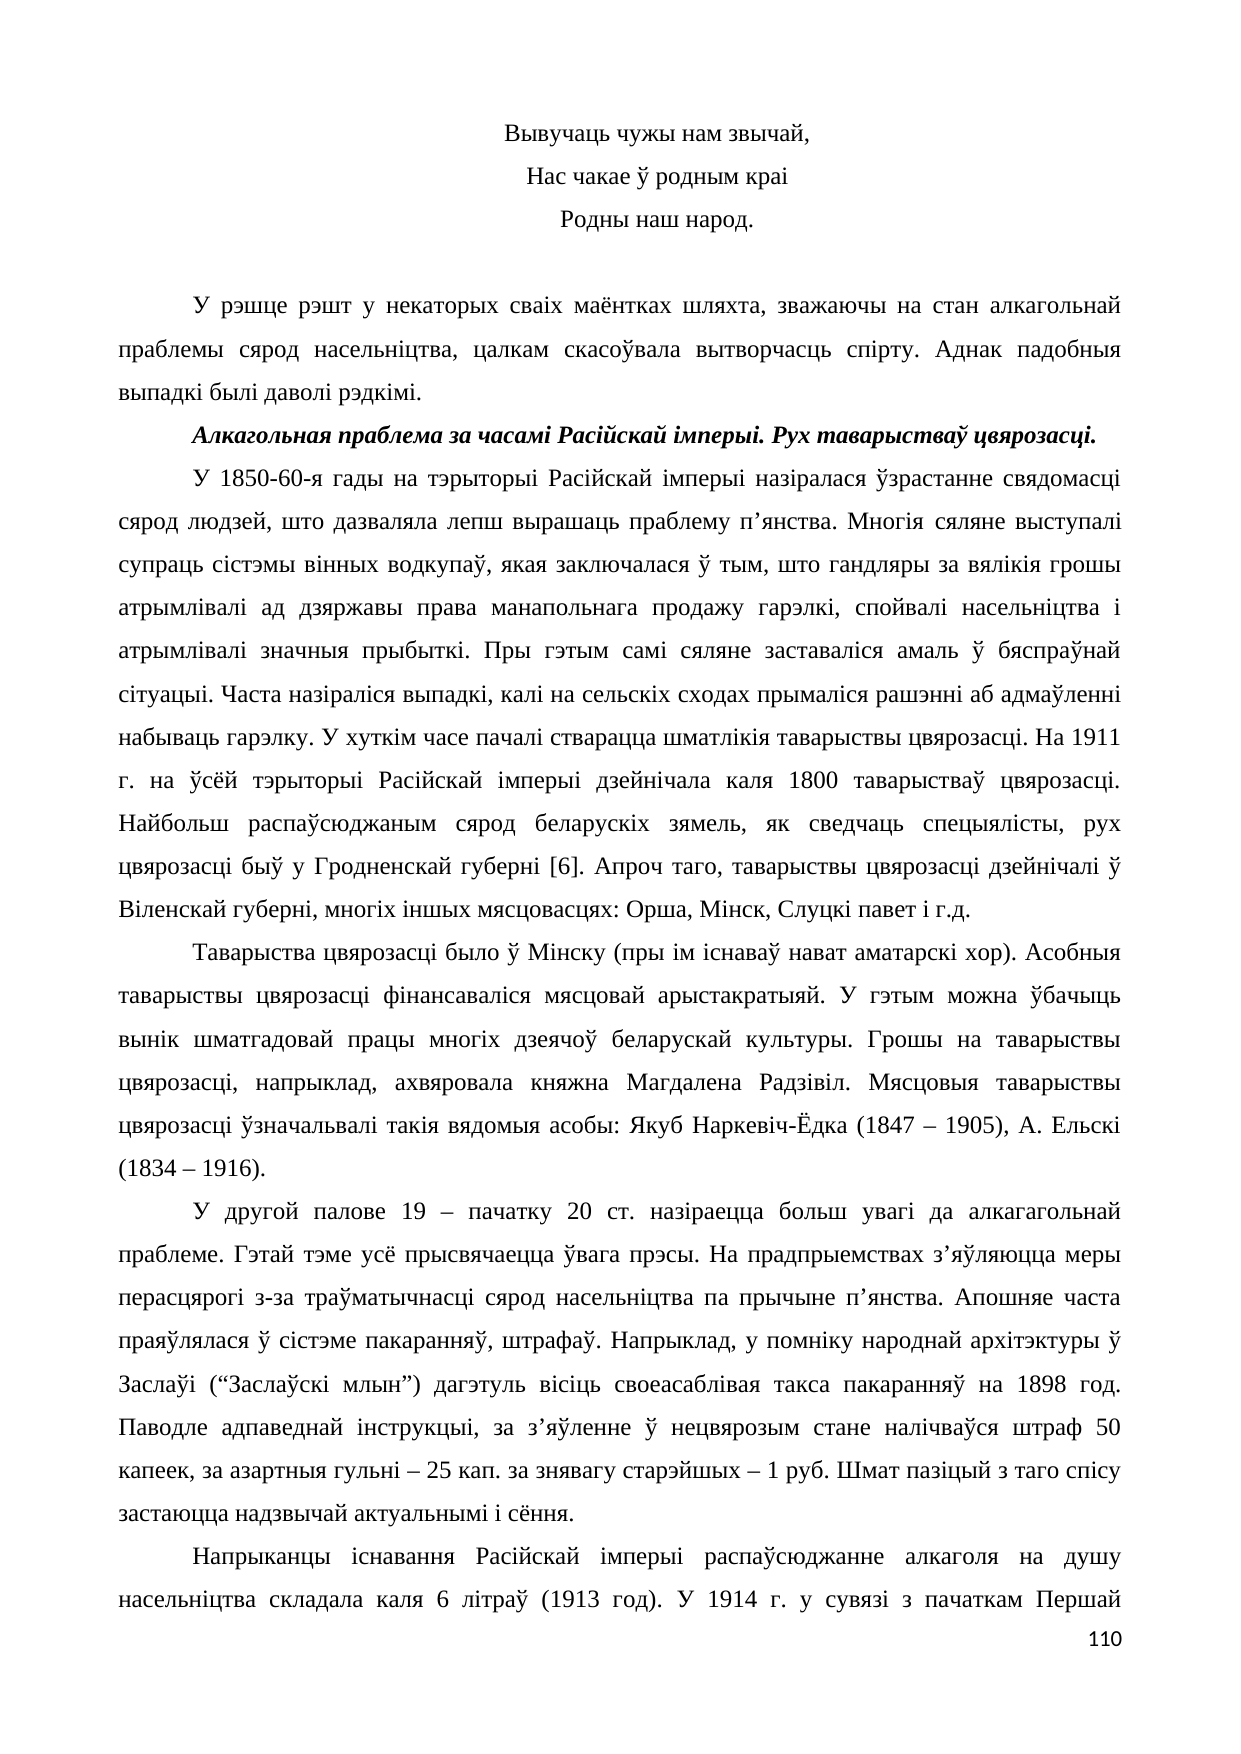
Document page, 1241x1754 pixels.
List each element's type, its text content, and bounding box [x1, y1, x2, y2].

text Вывучаць чужы нам звычай, [118, 118, 1122, 147]
text У другой палове 19 – пачатку 20 ст. назіраецца больш увагі да алкагагольнай праблеме. Гэтай тэме усё прысвячаецца ўвага прэсы. На прадпрыемствах з’яўляюцца меры перасцярогі з-за траўматычнасці сярод насельніцтва па прычыне п’янства. Апошняе часта праяўлялася ў сістэме пакаранняў, штрафаў. Напрыклад, у помніку народнай архітэктуры ў Заслаўі (“Заслаўскі млын”) дагэтуль вісіць своеасаблівая такса пакаранняў на 1898 год. Паводле адпаведнай інструкцыі, за з’яўленне ў нецвярозым стане налічваўся штраф 50 капеек, за азартныя гульні – 25 кап. за знявагу старэйшых – 1 руб. Шмат пазіцый з таго спісу застаюцца надзвычай актуальнымі і сёння. [118, 1196, 1122, 1527]
text Алкагольная праблема за часамі Расійскай імперыі. Рух таварыстваў цвярозасці. [118, 420, 1122, 449]
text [118, 1541, 1122, 1613]
text Нас чакае ў родным краі [118, 161, 1122, 190]
text У рэшце рэшт у некаторых сваіх маёнтках шляхта, зважаючы на стан алкагольнай праблемы сярод насельніцтва, цалкам скасоўвала вытворчасць спірту. Аднак падобныя выпадкі былі даволі рэдкімі. [118, 291, 1122, 406]
text Родны наш народ. [118, 204, 1122, 233]
text У 1850-60-я гады на тэрыторыі Расійскай імперыі назіралася ўзрастанне свядомасці сярод людзей, што дазваляла лепш вырашаць праблему п’янства. Многія сяляне выступалі супраць сістэмы вінных водкупаў, якая заключалася ў тым, што гандляры за вялікія грошы атрымлівалі ад дзяржавы права манапольнага продажу гарэлкі, спойвалі насельніцтва і атрымлівалі значныя прыбыткі. Пры гэтым самі сяляне заставаліся амаль ў бяспраўнай сітуацыі. Часта назіраліся выпадкі, калі на сельскіх сходах прымаліся рашэнні аб адмаўленні набываць гарэлку. У хуткім часе пачалі стварацца шматлікія таварыствы цвярозасці. На 1911 г. на ўсёй тэрыторыі Расійскай імперыі дзейнічала каля 1800 таварыстваў цвярозасці. Найбольш распаўсюджаным сярод беларускіх зямель, як сведчаць спецыялісты, рух цвярозасці быў у Гродненскай губерні [6]. Апроч таго, таварыствы цвярозасці дзейнічалі ў Віленскай губерні, многіх іншых мясцовасцях: Орша, Мінск, Слуцкі павет і г.д. [118, 463, 1122, 923]
text Таварыства цвярозасці было ў Мінску (пры ім існаваў нават аматарскі хор). Асобныя таварыствы цвярозасці фінансаваліся мясцовай арыстакратыяй. У гэтым можна ўбачыць вынік шматгадовай працы многіх дзеячоў беларускай культуры. Грошы на таварыствы цвярозасці, напрыклад, ахвяровала княжна Магдалена Радзівіл. Мясцовыя таварыствы цвярозасці ўзначальвалі такія вядомыя асобы: Якуб Наркевіч-Ёдка (1847 – 1905), А. Ельскі (1834 – 1916). [118, 937, 1122, 1182]
